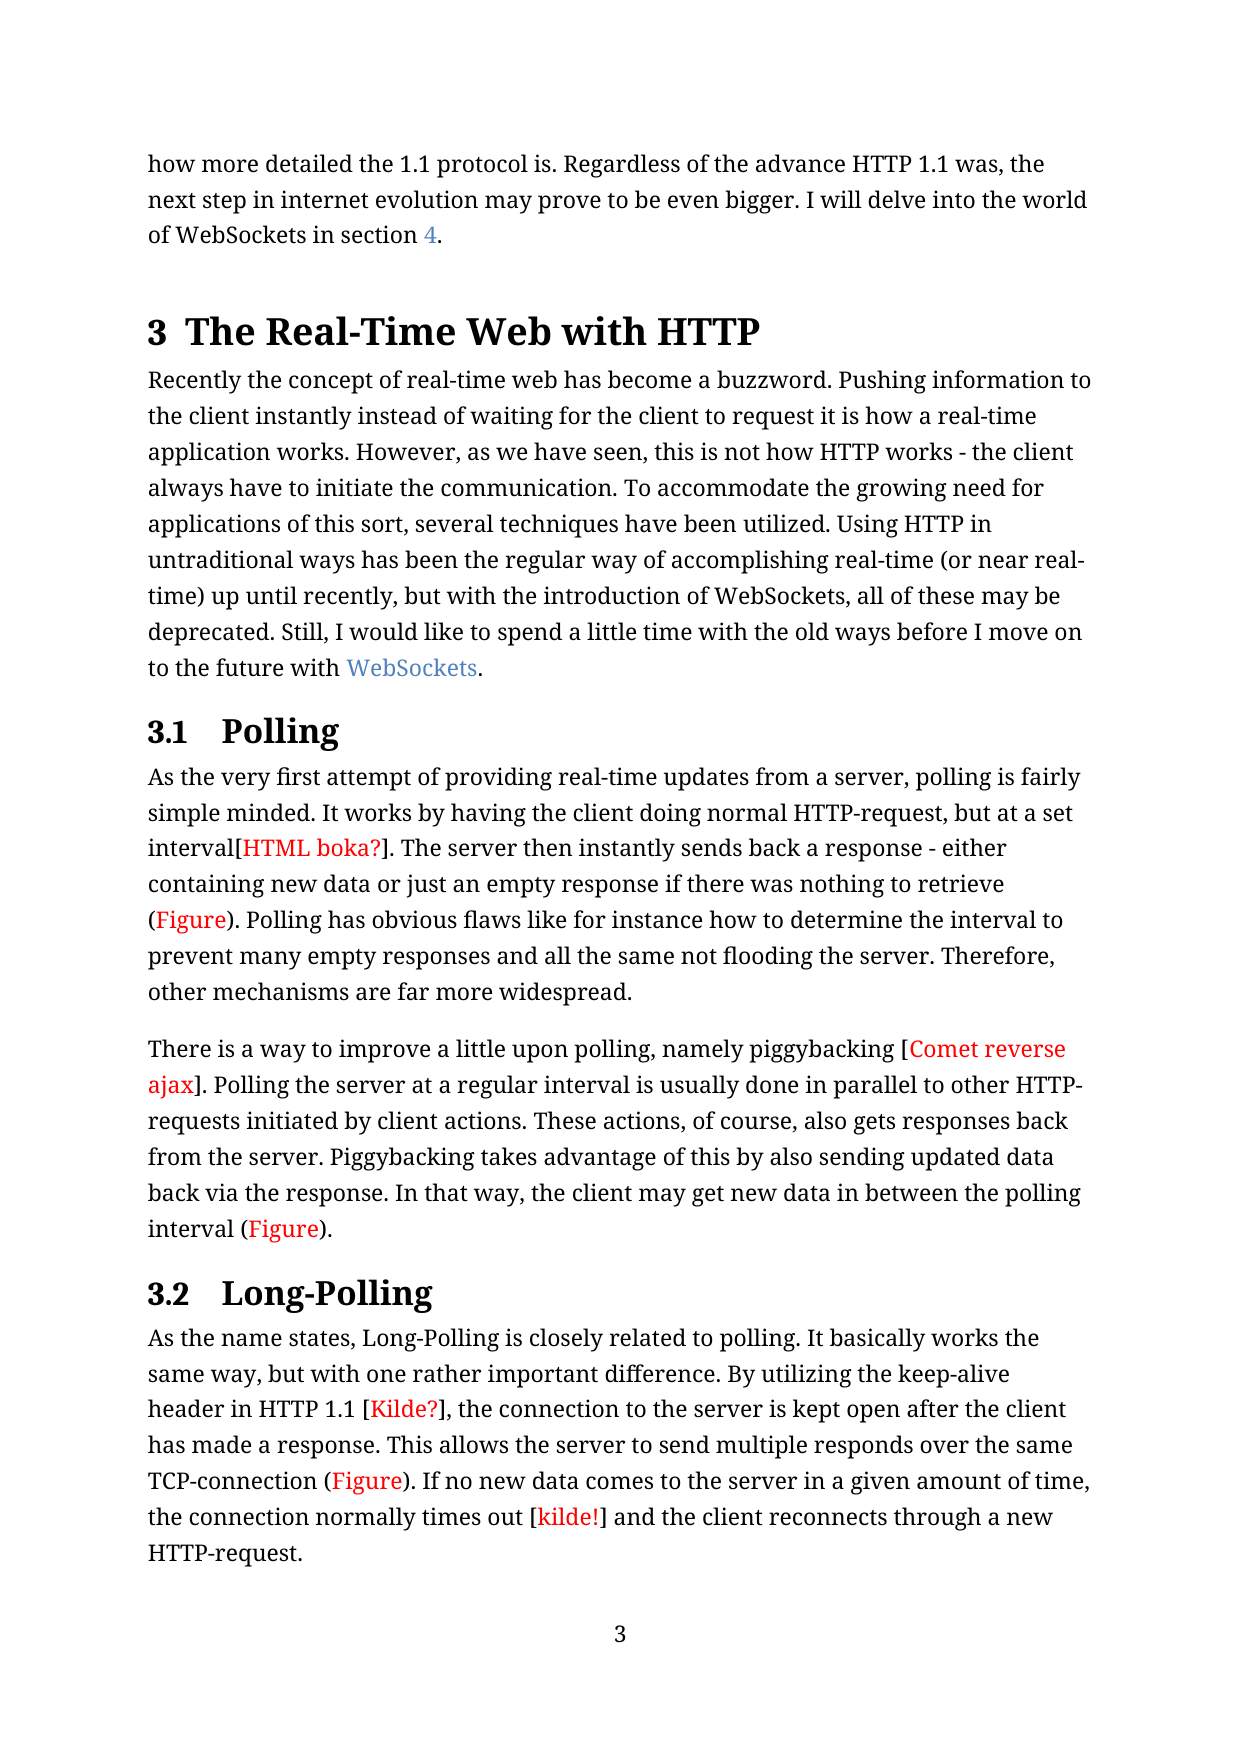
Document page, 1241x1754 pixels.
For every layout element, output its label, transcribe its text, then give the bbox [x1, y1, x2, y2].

subtitle Long-Polling [148, 1269, 1093, 1315]
subtitle Polling [148, 708, 1093, 754]
text As the name states, Long-Polling is closely related to polling. It basically works the same way, but with one rather important difference. By utilizing the keep-alive header in HTTP 1.1 [Kilde?], the connection to the server is kept open after the client has made a response. This allows the server to send multiple responds over the same TCP-connection (Figure). If no new data comes to the server in a given amount of time, the connection normally times out [kilde!] and the client reconnects through a new HTTP-request. [148, 1322, 1093, 1568]
text As the very first attempt of providing real-time updates from a server, polling is fairly simple minded. It works by having the client doing normal HTTP-request, but at a set interval[HTML boka?]. The server then instantly sends back a response - either containing new data or just an empty response if there was nothing to retrieve (Figure). Polling has obvious flaws like for instance how to determine the interval to prevent many empty responses and all the same not flooding the server. Therefore, other mechanisms are far more widespread. piggybacking [148, 761, 1093, 1007]
subtitle The Real-Time Web with HTTP [148, 305, 1093, 356]
text There is a way to improve a little upon polling, namely piggybacking [Comet reverse ajax]. Polling the server at a regular interval is usually done in parallel to other HTTP-requests initiated by client actions. These actions, of course, also gets responses back from the server. Piggybacking takes advantage of this by also sending updated data back via the response. In that way, the client may get new data in between the polling interval (Figure). [148, 1033, 1093, 1244]
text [148, 148, 1093, 251]
